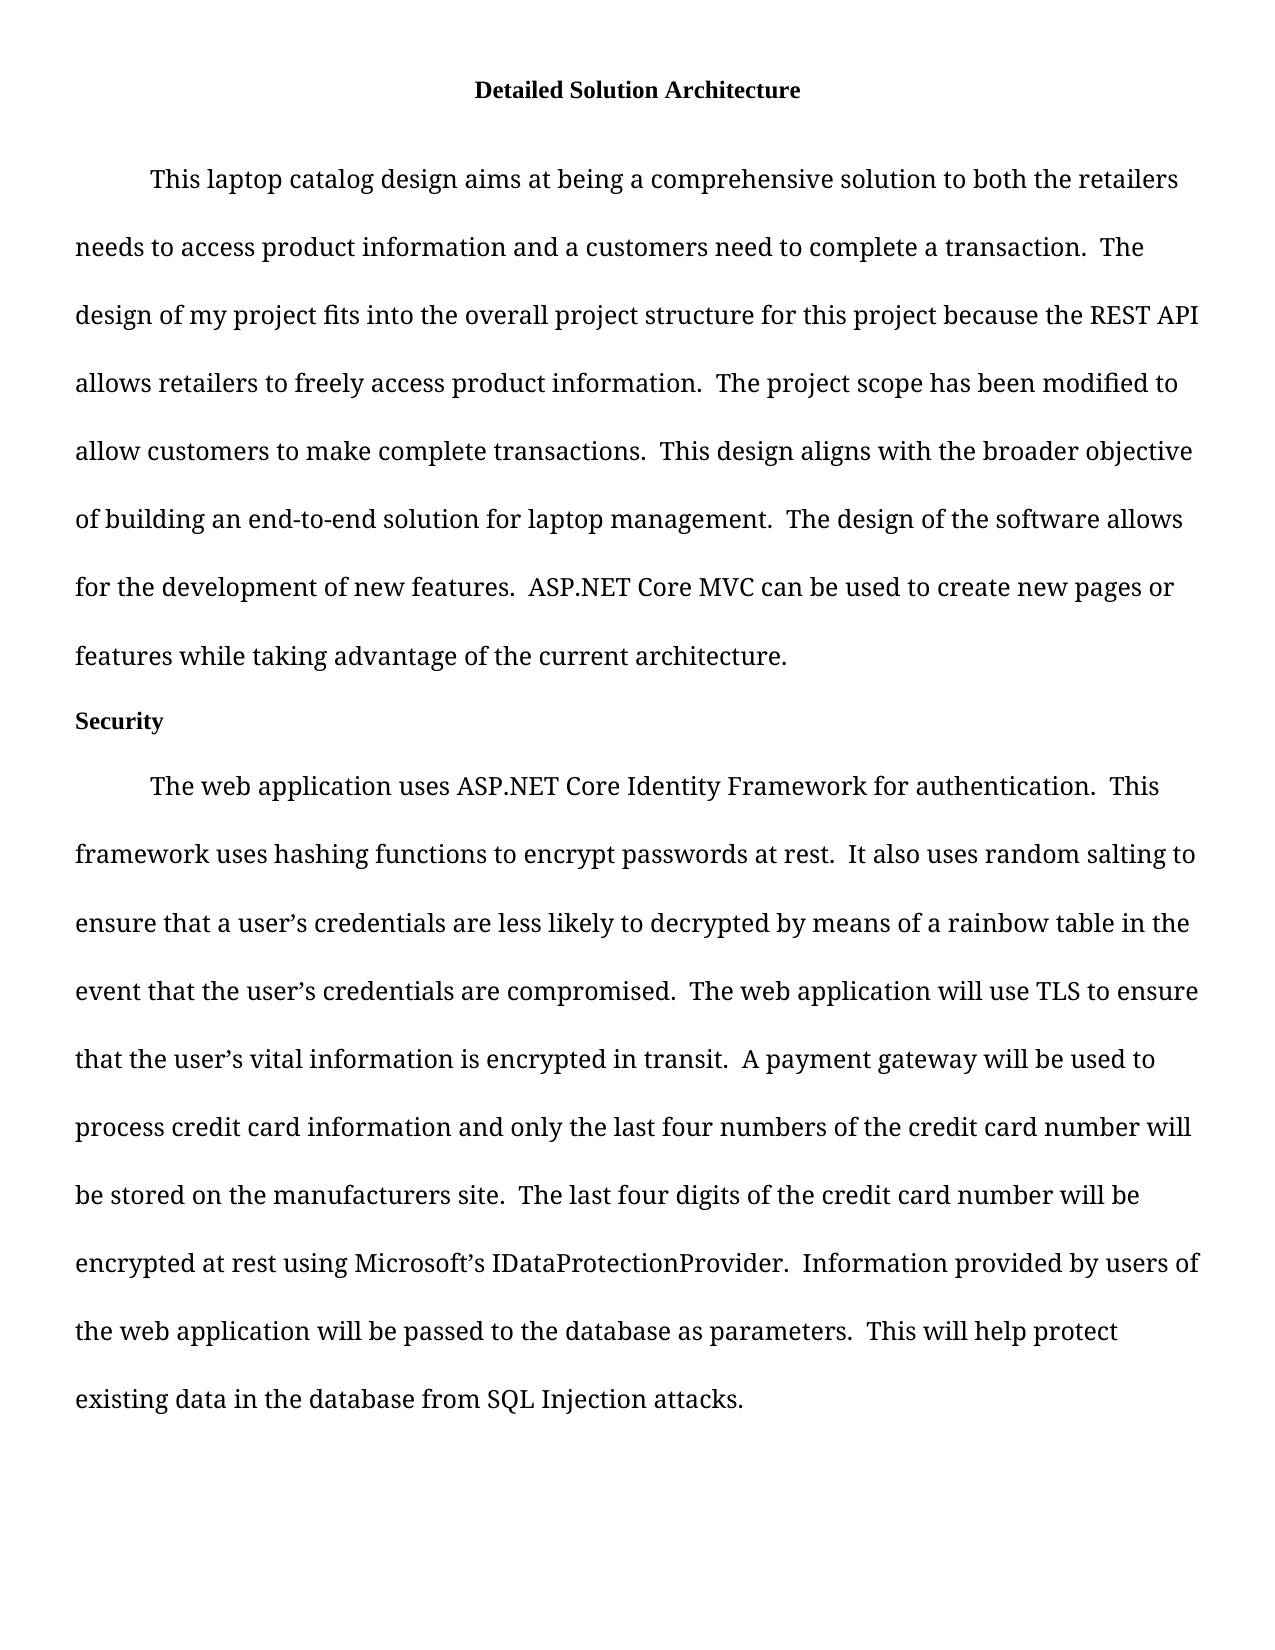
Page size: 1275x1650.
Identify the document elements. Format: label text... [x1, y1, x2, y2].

subtitle Security [75, 706, 1200, 735]
subtitle Detailed Solution Architecture [75, 75, 1200, 104]
text This laptop catalog design aims at being a comprehensive solution to both the retailers needs to access product information and a customers need to complete a transaction. The design of my project fits into the overall project structure for this project because the REST API allows retailers to freely access product information. The project scope has been modified to allow customers to make complete transactions. This design aligns with the broader objective of building an end-to-end solution for laptop management. The design of the software allows for the development of new features. ASP.NET Core MVC can be used to create new pages or features while taking advantage of the current architecture. [75, 161, 1200, 672]
text The web application uses ASP.NET Core Identity Framework for authentication. This framework uses hashing functions to encrypt passwords at rest. It also uses random salting to ensure that a user’s credentials are less likely to decrypted by means of a rainbow table in the event that the user’s credentials are compromised. The web application will use TLS to ensure that the user’s vital information is encrypted in transit. A payment gateway will be used to process credit card information and only the last four numbers of the credit card number will be stored on the manufacturers site. The last four digits of the credit card number will be encrypted at rest using Microsoft’s IDataProtectionProvider. Information provided by users of the web application will be passed to the database as parameters. This will help protect existing data in the database from SQL Injection attacks. [75, 769, 1200, 1416]
